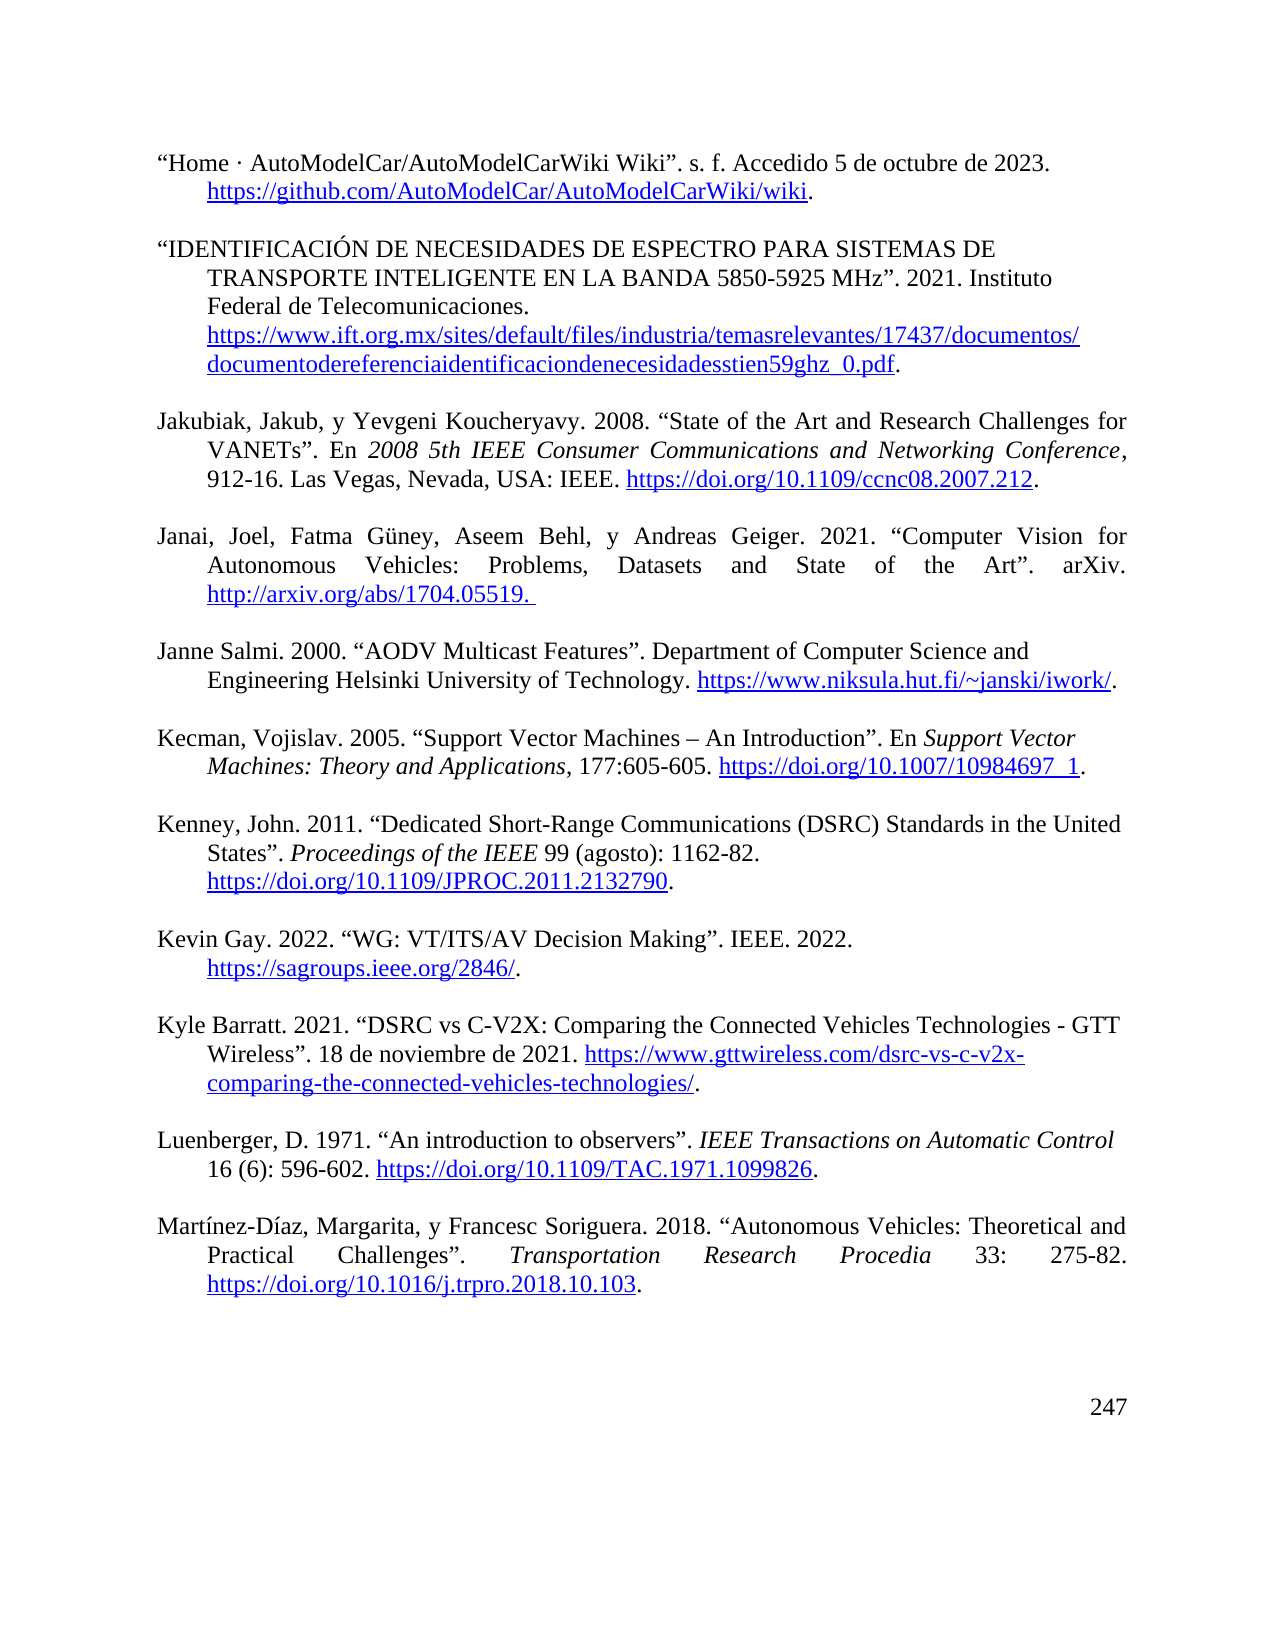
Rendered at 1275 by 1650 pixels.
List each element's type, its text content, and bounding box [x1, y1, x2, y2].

text Kyle Barratt. 2021. “DSRC vs C-V2X: Comparing the Connected Vehicles Technologies - GTT Wireless”. 18 de noviembre de 2021. https://www.gttwireless.com/dsrc-vs-c-v2x-comparing-the-connected-vehicles-technologies/. [157, 1010, 1127, 1096]
text Kecman, Vojislav. 2005. “Support Vector Machines – An Introduction”. En Support Vector Machines: Theory and Applications, 177:605-605. https://doi.org/10.1007/10984697_1. [157, 723, 1127, 780]
text Janne Salmi. 2000. “AODV Multicast Features”. Department of Computer Science and Engineering Helsinki University of Technology. https://www.niksula.hut.fi/~janski/iwork/. [157, 636, 1127, 694]
text “IDENTIFICACIÓN DE NECESIDADES DE ESPECTRO PARA SISTEMAS DE TRANSPORTE INTELIGENTE EN LA BANDA 5850-5925 MHz”. 2021. Instituto Federal de Telecomunicaciones. https://www.ift.org.mx/sites/default/files/industria/temasrelevantes/17437/documentos/documentodereferenciaidentificaciondenecesidadesstien59ghz_0.pdf. [157, 234, 1127, 378]
text Janai, Joel, Fatma Güney, Aseem Behl, y Andreas Geiger. 2021. “Computer Vision for Autonomous Vehicles: Problems, Datasets and State of the Art”. arXiv. http://arxiv.org/abs/1704.05519. [157, 521, 1127, 608]
text Martínez-Díaz, Margarita, y Francesc Soriguera. 2018. “Autonomous Vehicles: Theoretical and Practical Challenges”. Transportation Research Procedia 33: 275-82. https://doi.org/10.1016/j.trpro.2018.10.103. [157, 1211, 1127, 1298]
text Kevin Gay. 2022. “WG: VT/ITS/AV Decision Making”. IEEE. 2022. https://sagroups.ieee.org/2846/. [157, 924, 1127, 981]
text Kenney, John. 2011. “Dedicated Short-Range Communications (DSRC) Standards in the United States”. Proceedings of the IEEE 99 (agosto): 1162-82. https://doi.org/10.1109/JPROC.2011.2132790. [157, 809, 1127, 895]
text “Home · AutoModelCar/AutoModelCarWiki Wiki”. s. f. Accedido 5 de octubre de 2023. https://github.com/AutoModelCar/AutoModelCarWiki/wiki. [157, 148, 1127, 205]
text Jakubiak, Jakub, y Yevgeni Koucheryavy. 2008. “State of the Art and Research Challenges for VANETs”. En 2008 5th IEEE Consumer Communications and Networking Conference, 912-16. Las Vegas, Nevada, USA: IEEE. https://doi.org/10.1109/ccnc08.2007.212. [157, 406, 1127, 493]
text Luenberger, D. 1971. “An introduction to observers”. IEEE Transactions on Automatic Control 16 (6): 596-602. https://doi.org/10.1109/TAC.1971.1099826. [157, 1125, 1127, 1183]
